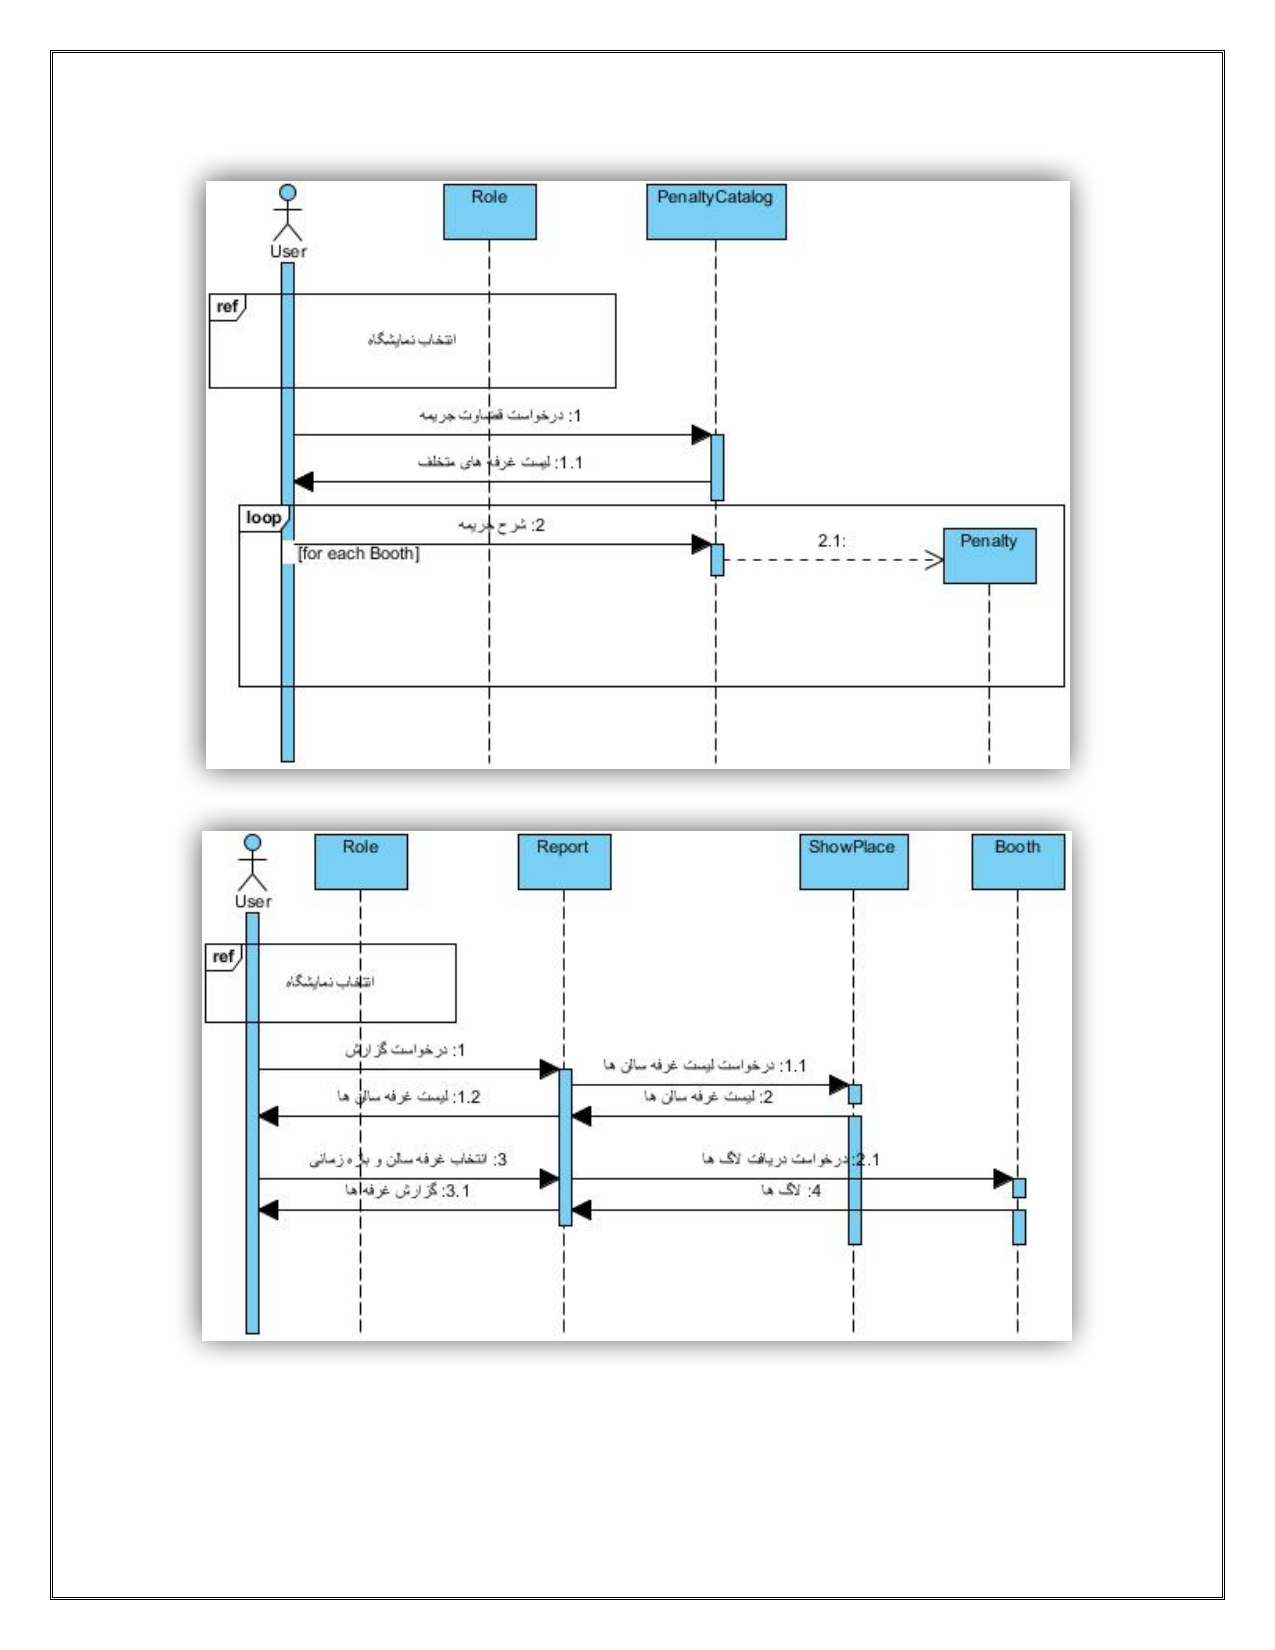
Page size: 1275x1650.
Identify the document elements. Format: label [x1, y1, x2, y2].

picture [206, 181, 1070, 769]
picture [202, 831, 1072, 1341]
